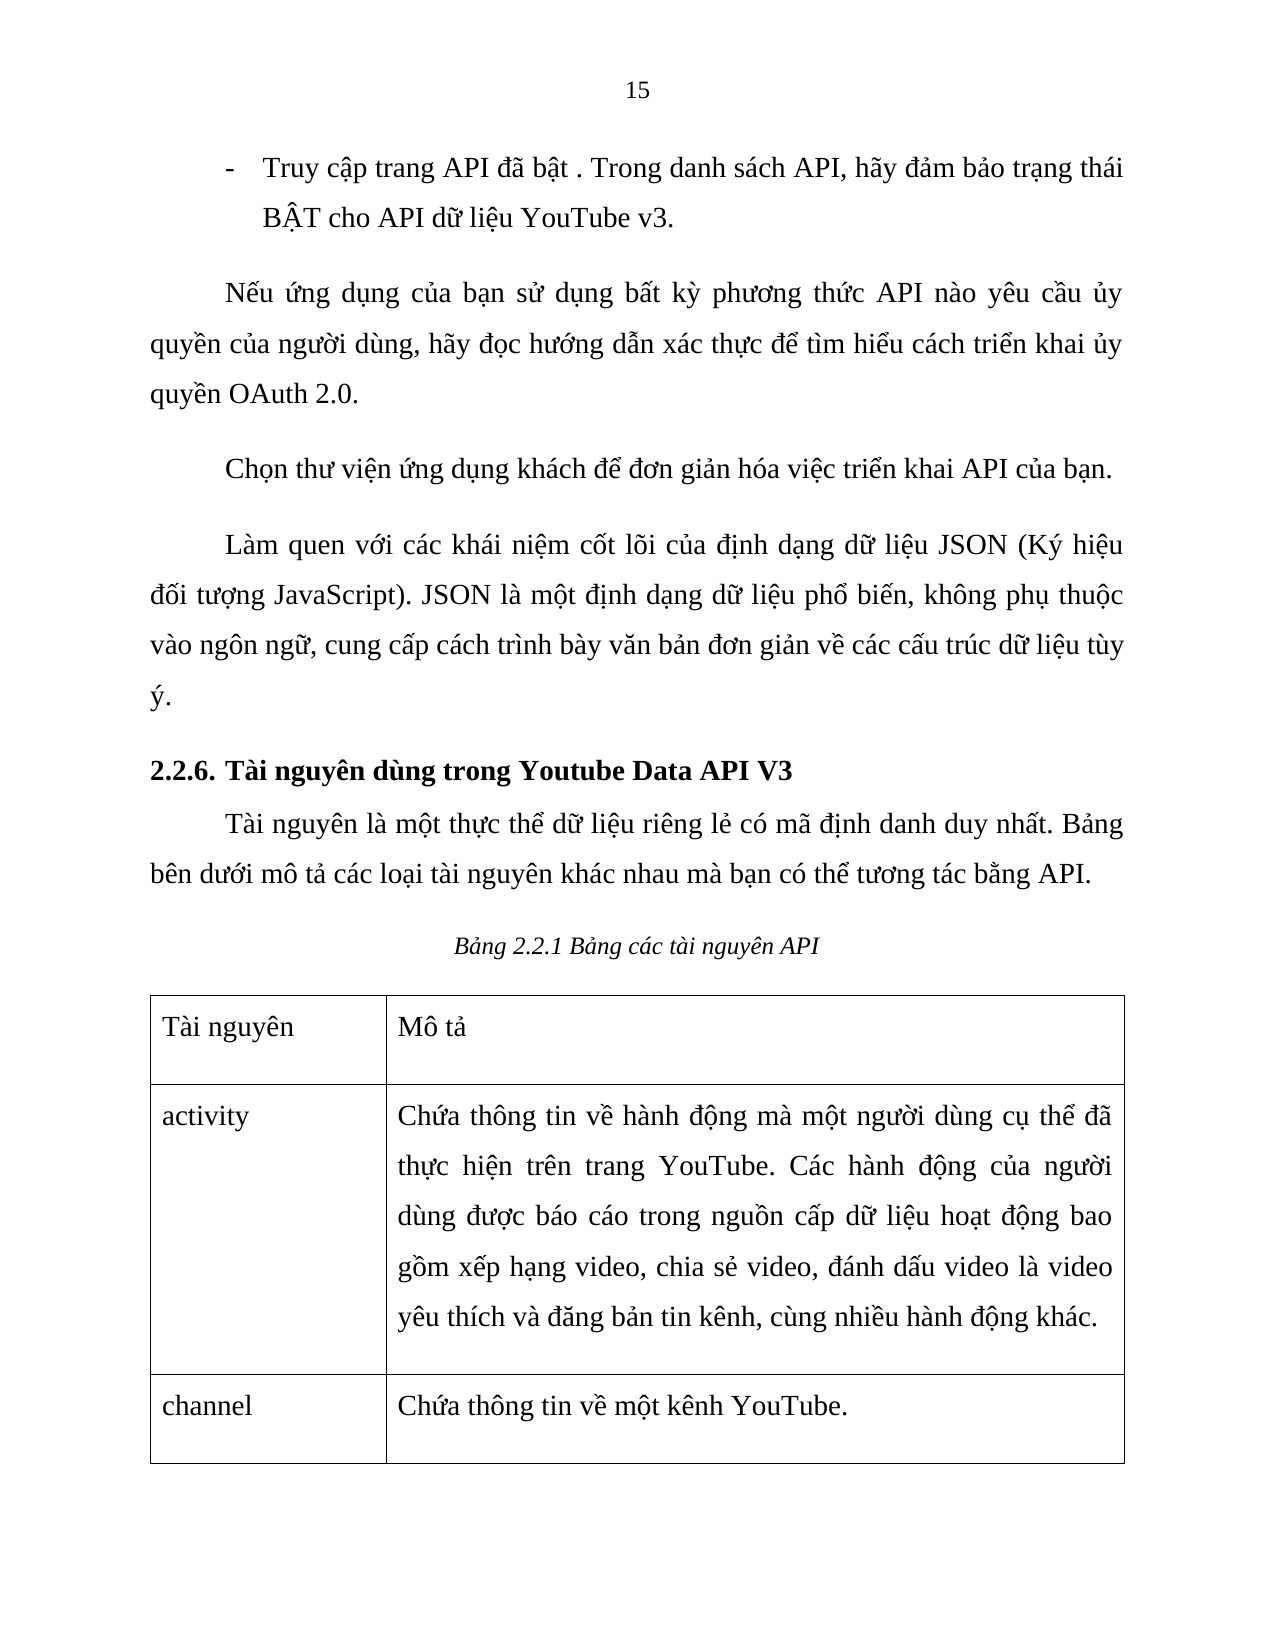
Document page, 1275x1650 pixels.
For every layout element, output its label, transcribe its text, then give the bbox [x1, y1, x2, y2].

list Truy cập trang API đã bật . Trong danh sách API, hãy đảm bảo trạng thái BẬT cho API dữ liệu YouTube v3. [225, 150, 1125, 234]
table_header Tài nguyên [151, 996, 386, 1084]
text Bảng 2.2.1 Bảng các tài nguyên API [150, 931, 1125, 960]
table_cell Chứa thông tin về hành động mà một người dùng cụ thể đã thực hiện trên trang YouTube. Các hành động của người dùng được báo cáo trong nguồn cấp dữ liệu hoạt động bao gồm xếp hạng video, chia sẻ video, đánh dấu video là video yêu thích và đăng bản tin kênh, cùng nhiều hành động khác. [387, 1085, 1124, 1374]
text Chọn thư viện ứng dụng khách để đơn giản hóa việc triển khai API của bạn. [150, 452, 1125, 485]
table_cell channel [151, 1375, 386, 1463]
subtitle Tài nguyên dùng trong Youtube Data API V3 [150, 753, 1125, 787]
text Nếu ứng dụng của bạn sử dụng bất kỳ phương thức API nào yêu cầu ủy quyền của người dùng, hãy đọc hướng dẫn xác thực để tìm hiểu cách triển khai ủy quyền OAuth 2.0. [150, 276, 1125, 410]
table_header Mô tả [387, 996, 1124, 1084]
text Tài nguyên là một thực thể dữ liệu riêng lẻ có mã định danh duy nhất. Bảng bên dưới mô tả các loại tài nguyên khác nhau mà bạn có thể tương tác bằng API. [150, 806, 1125, 890]
table_cell Chứa thông tin về một kênh YouTube. [387, 1375, 1124, 1463]
text Làm quen với các khái niệm cốt lõi của định dạng dữ liệu JSON (Ký hiệu đối tượng JavaScript). JSON là một định dạng dữ liệu phổ biến, không phụ thuộc vào ngôn ngữ, cung cấp cách trình bày văn bản đơn giản về các cấu trúc dữ liệu tùy ý. [150, 527, 1125, 711]
table_cell activity [151, 1085, 386, 1374]
